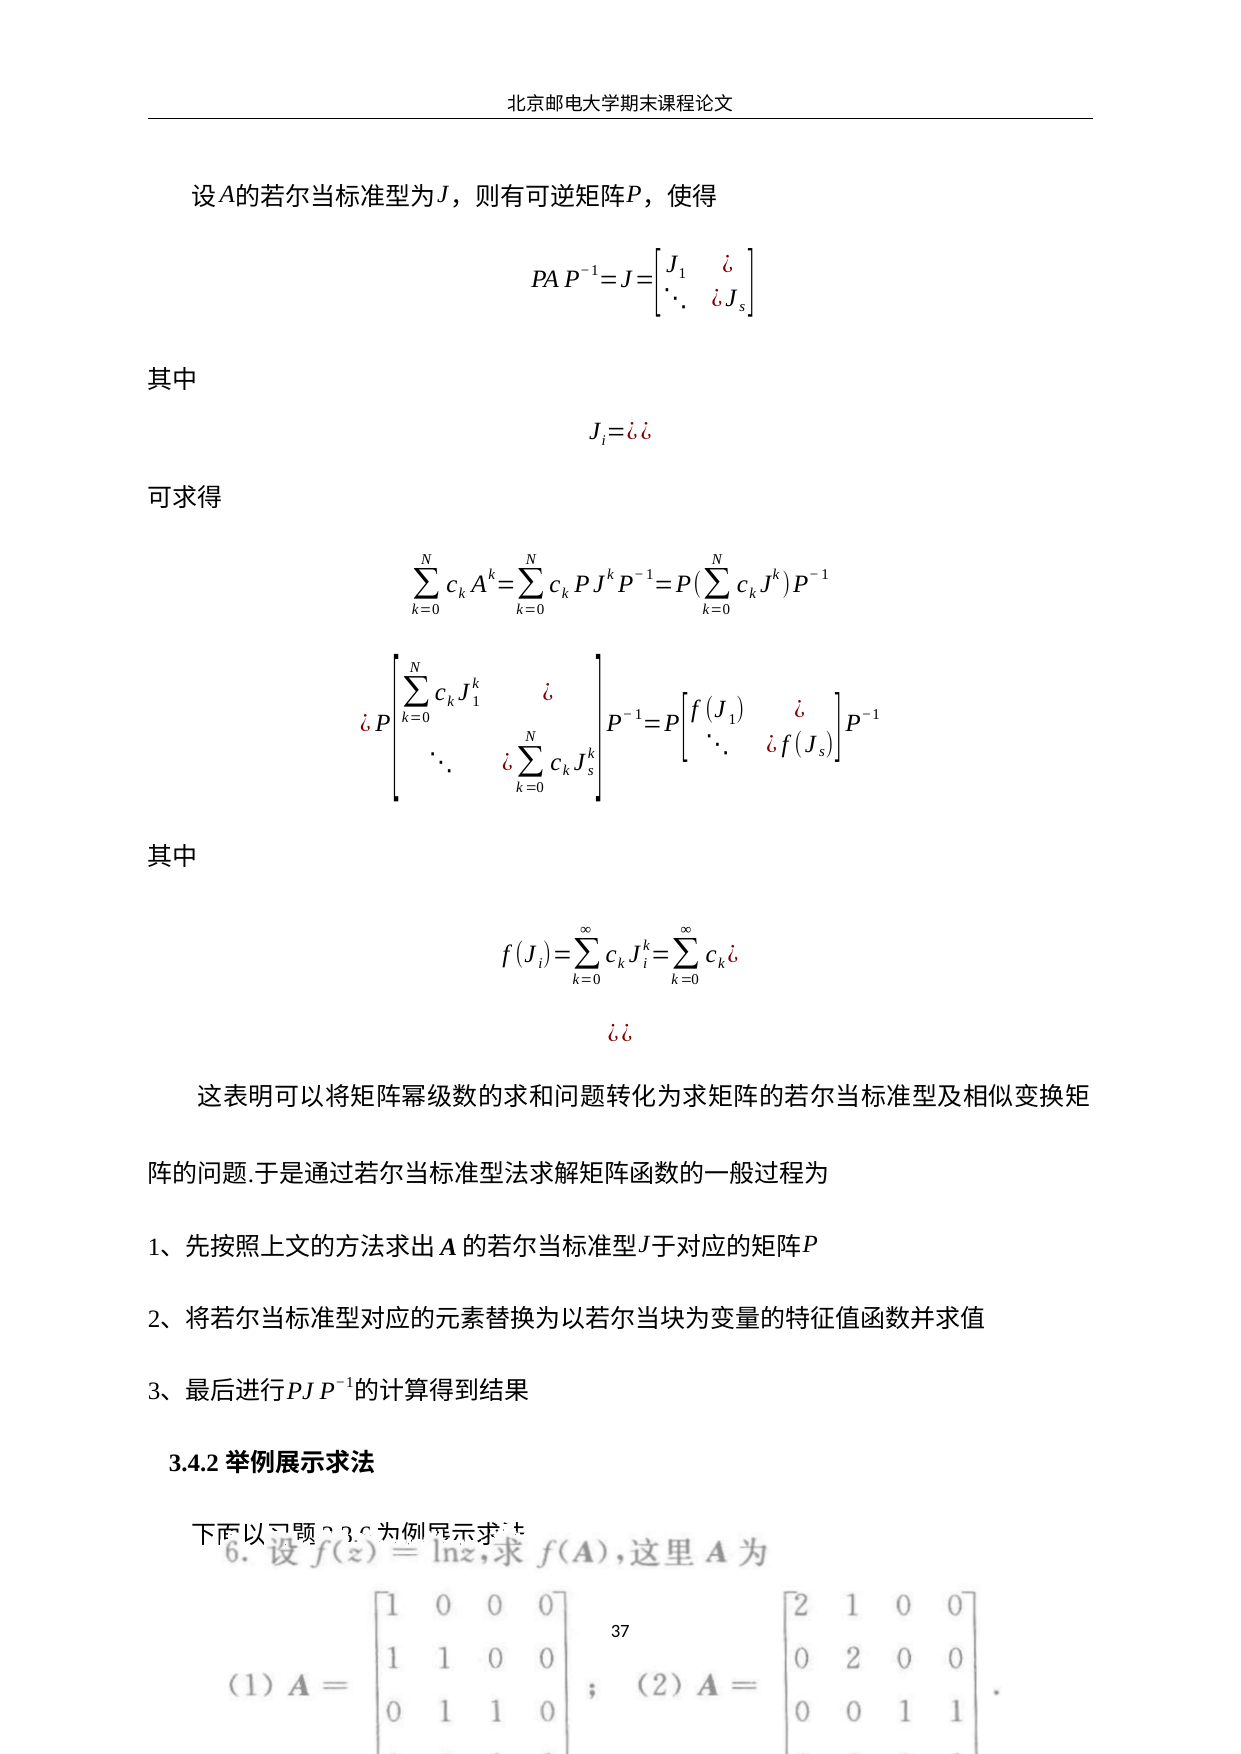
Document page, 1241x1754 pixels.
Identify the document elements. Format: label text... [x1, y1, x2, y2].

text 其中 [148, 822, 1093, 887]
picture [212, 1524, 1013, 1754]
text 3、最后进行的计算得到结果 [148, 1356, 1093, 1421]
text 1、先按照上文的方法求出A的若尔当标准型于对应的矩阵 [148, 1212, 1093, 1277]
text 下面以习题3.3.6为例展示求法 [148, 1501, 1093, 1566]
text 设的若尔当标准型为，则有可逆矩阵，使得 [148, 162, 1093, 227]
text 这表明可以将矩阵幂级数的求和问题转化为求矩阵的若尔当标准型及相似变换矩阵的问题.于是通过若尔当标准型法求解矩阵函数的一般过程为 [148, 1062, 1093, 1204]
text 其中 [148, 345, 1093, 410]
text 2、将若尔当标准型对应的元素替换为以若尔当块为变量的特征值函数并求值 [148, 1284, 1093, 1349]
subtitle 3.4.2 举例展示求法 [168, 1428, 1093, 1493]
text 可求得 [148, 463, 1093, 528]
